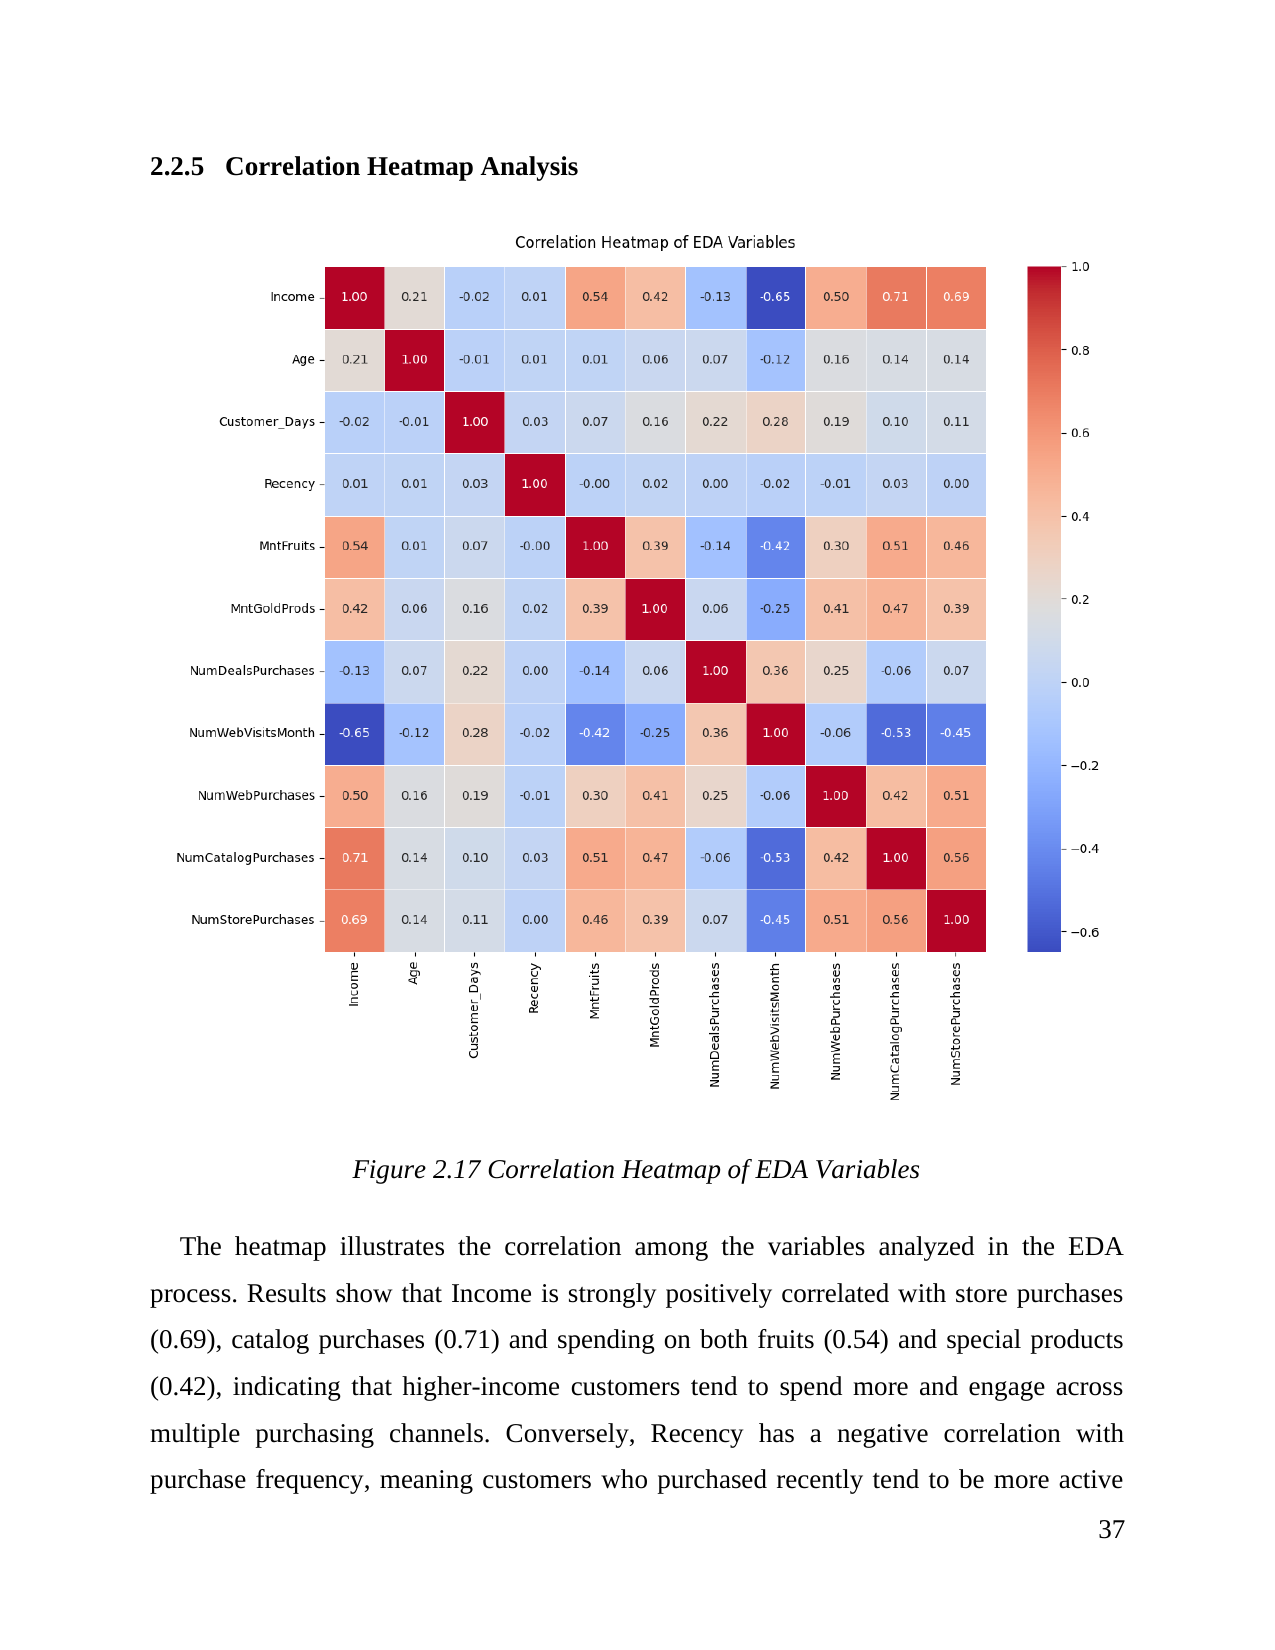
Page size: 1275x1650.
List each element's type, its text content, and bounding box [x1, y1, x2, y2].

subtitle Correlation Heatmap Analysis [150, 150, 1125, 181]
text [150, 1230, 1125, 1494]
picture [167, 226, 1108, 1108]
